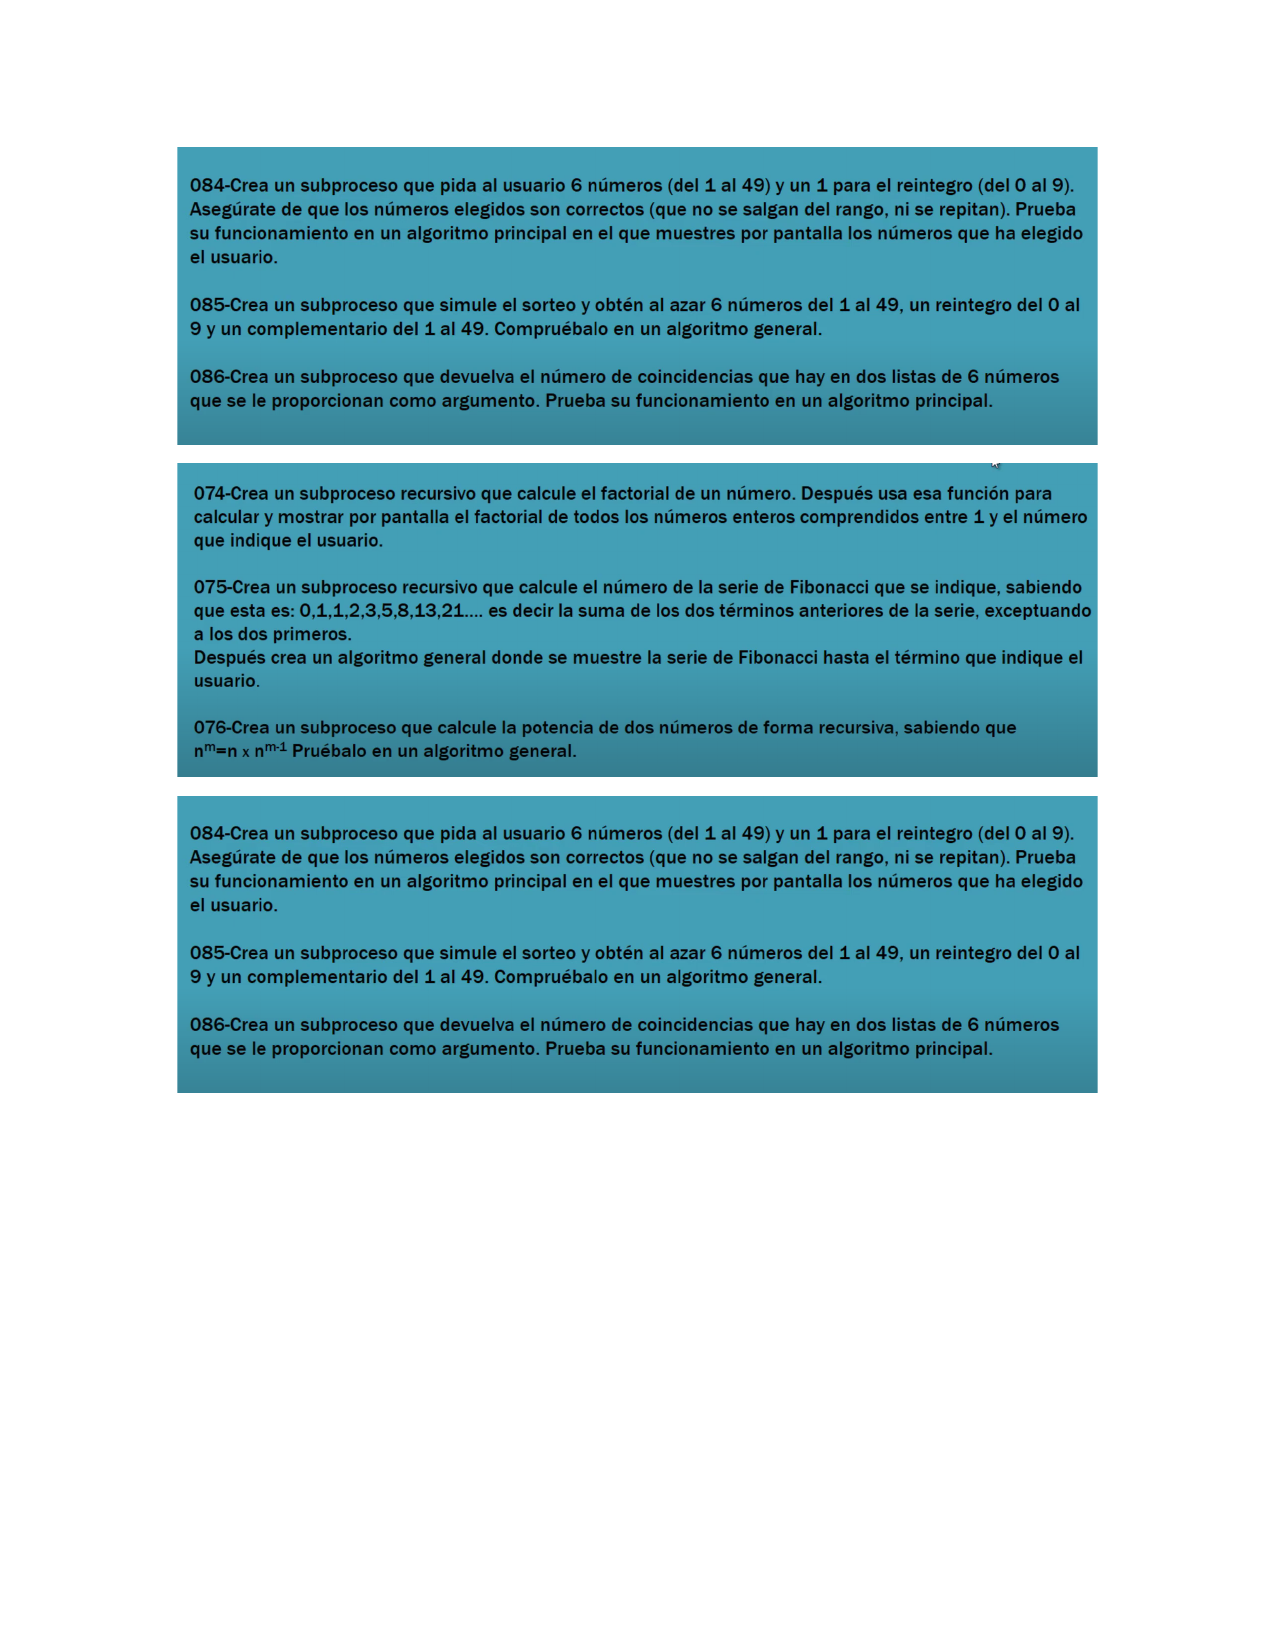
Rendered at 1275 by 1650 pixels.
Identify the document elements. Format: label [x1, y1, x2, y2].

picture [177, 463, 1098, 777]
picture [177, 147, 1098, 445]
picture [177, 796, 1098, 1093]
